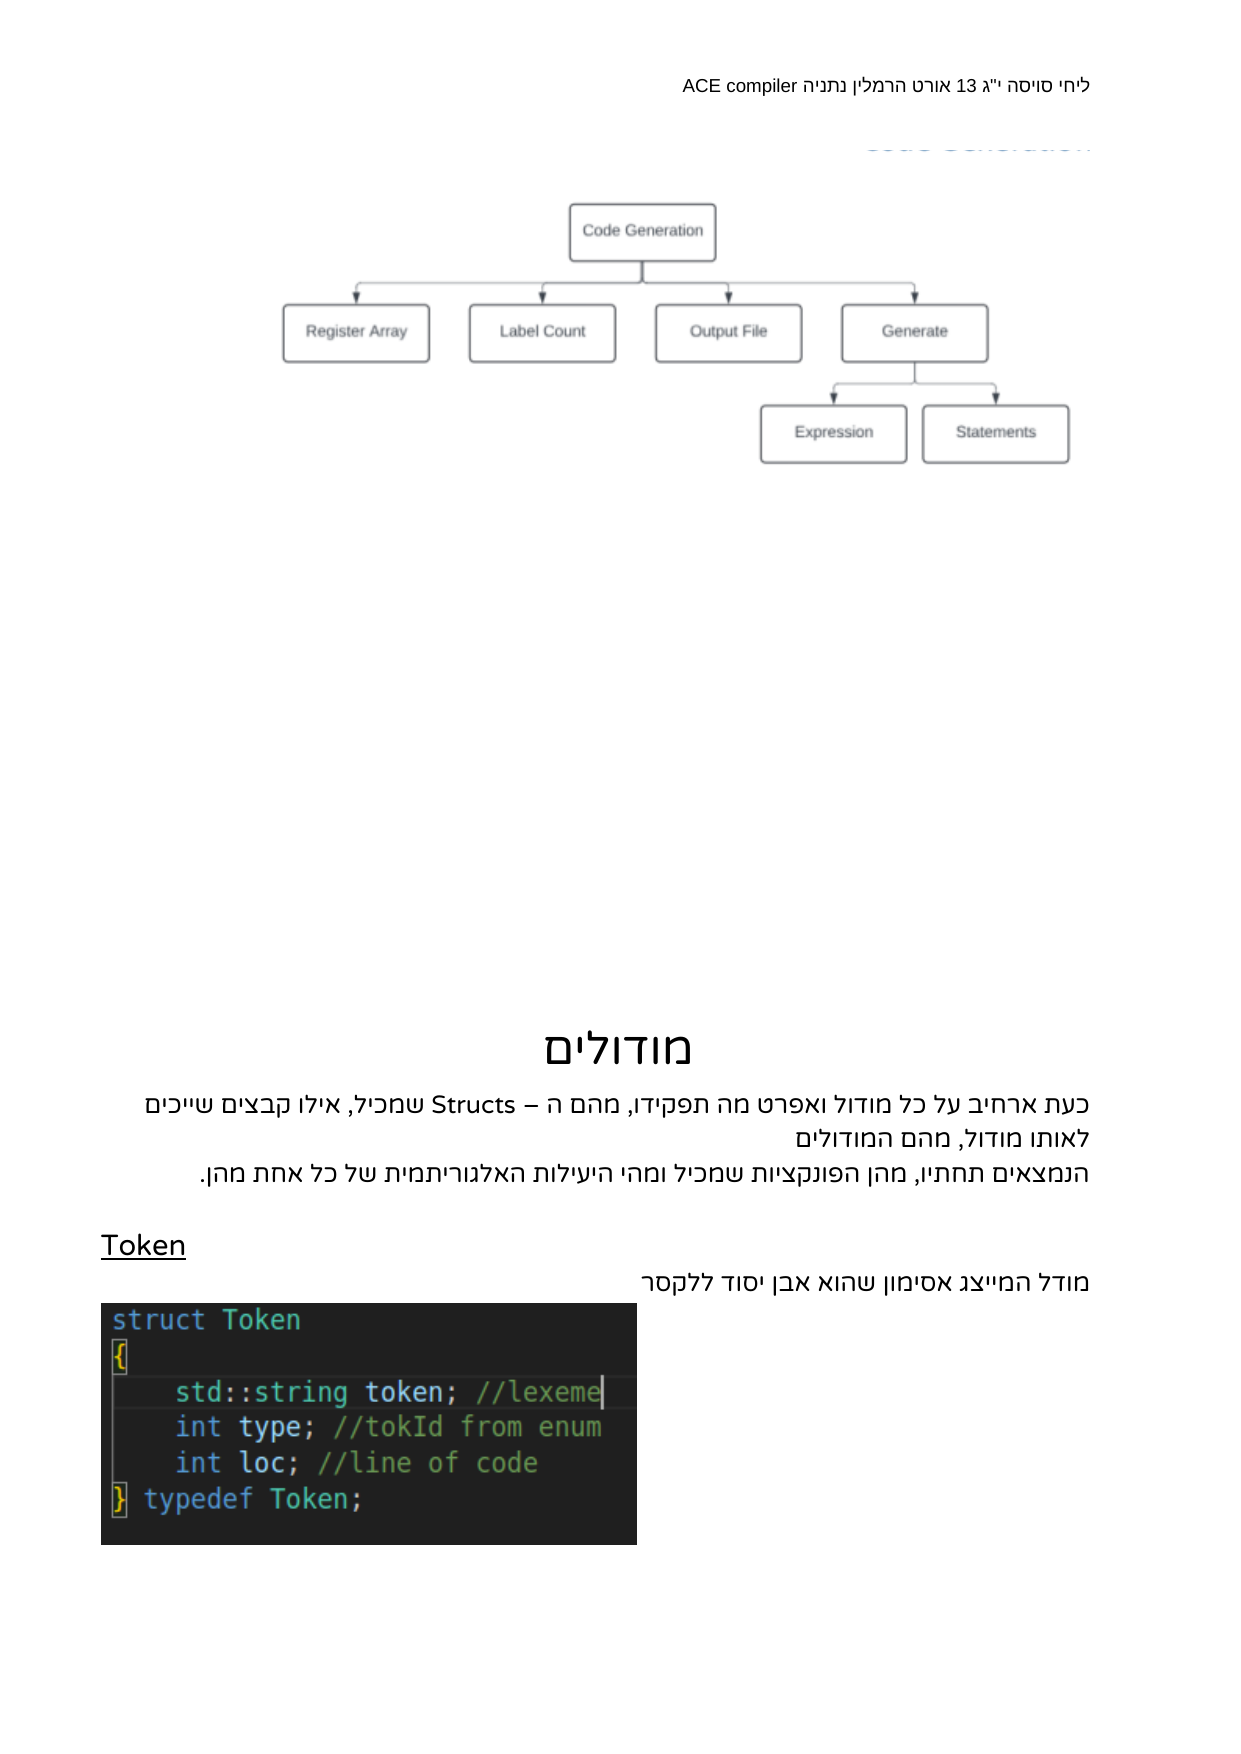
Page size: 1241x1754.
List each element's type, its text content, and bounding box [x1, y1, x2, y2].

text כעת ארחיב על כל מודול ואפרט מה תפקידו, מהם ה – Structs שמכיל, אילו קבצים שייכים לאותו מודול, מהם המודולים [101, 1090, 1090, 1155]
text הנמצאים תחתיו, מהן הפונקציות שמכיל ומהי היעילות האלגוריתמית של כל אחת מהן. [101, 1159, 1090, 1189]
picture [101, 1303, 637, 1545]
subtitle מודולים [146, 1023, 1090, 1078]
text מודל המייצג אסימון שהוא אבן יסוד ללקסר [101, 1269, 1090, 1299]
subtitle Token [101, 1229, 1090, 1264]
picture [252, 150, 1090, 538]
